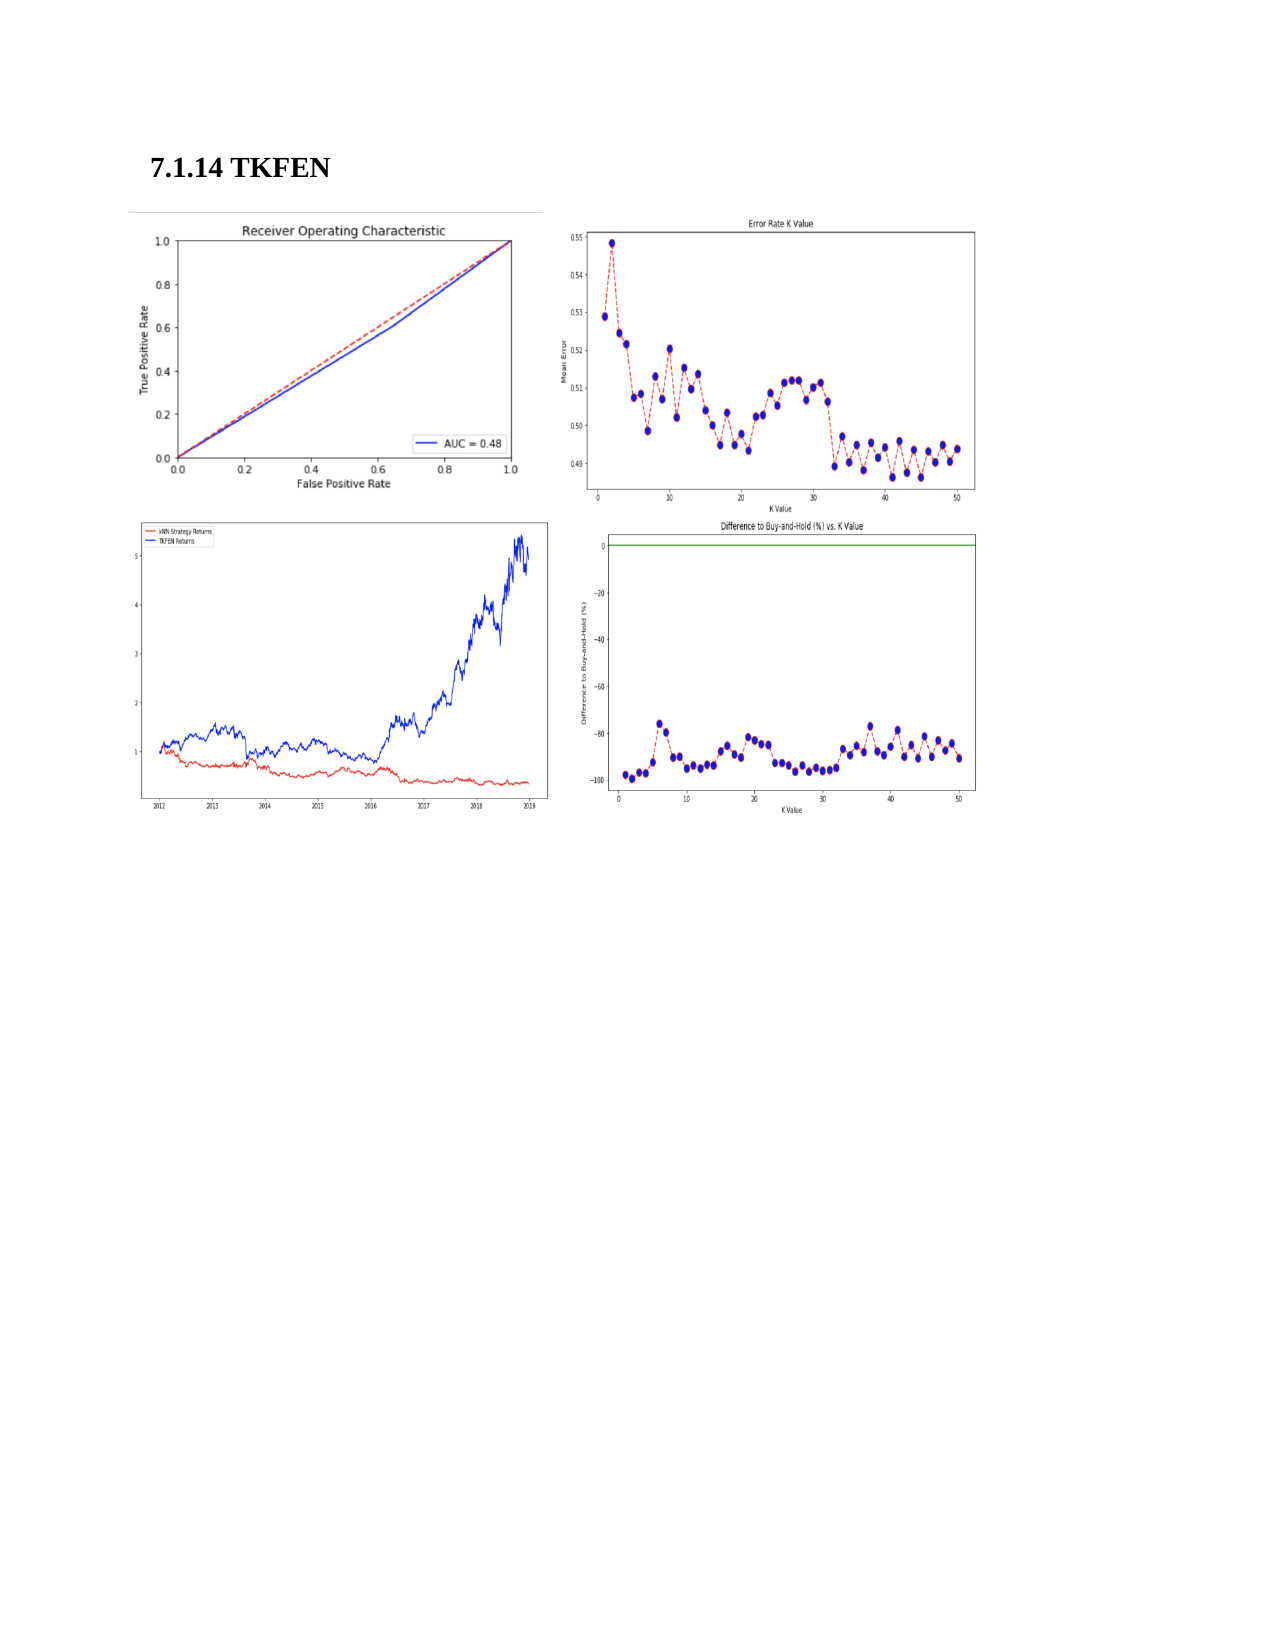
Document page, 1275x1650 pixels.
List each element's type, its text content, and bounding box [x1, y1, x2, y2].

picture [556, 218, 996, 817]
text 7.1.14 TKFEN [150, 150, 1125, 183]
picture [113, 211, 543, 510]
picture [127, 518, 557, 818]
